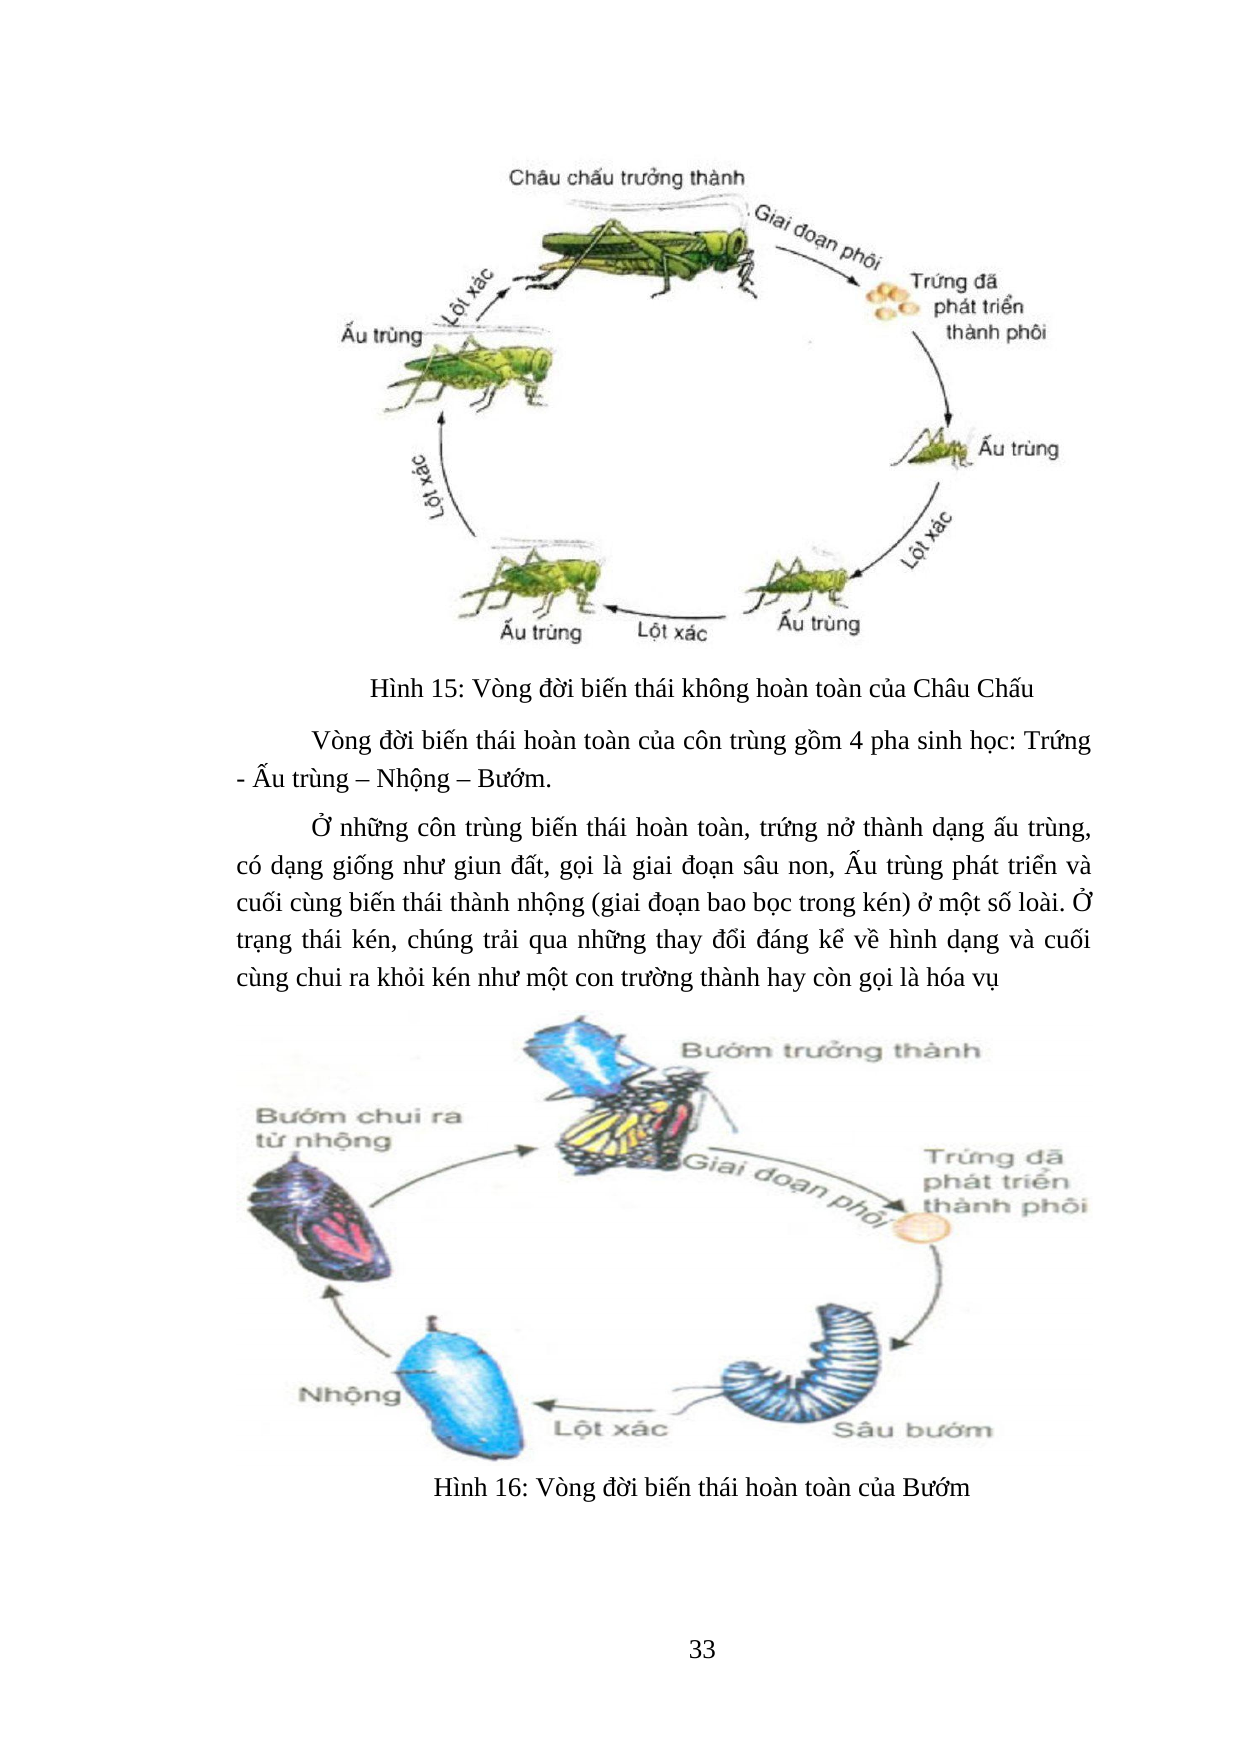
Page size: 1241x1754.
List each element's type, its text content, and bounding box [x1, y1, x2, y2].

text Vòng đời biến thái hoàn toàn của côn trùng gồm 4 pha sinh học: Trứng - Ấu trùng – Nhộng – Bướm. [236, 724, 1093, 793]
text Ở những côn trùng biến thái hoàn toàn, trứng nở thành dạng ấu trùng, có dạng giống như giun đất, gọi là giai đoạn sâu non, Ấu trùng phát triển và cuối cùng biến thái thành nhộng (giai đoạn bao bọc trong kén) ở một số loài. Ở trạng thái kén, chúng trải qua những thay đổi đáng kể về hình dạng và cuối cùng chui ra khỏi kén như một con trường thành hay còn gọi là hóa vụ [236, 954, 1093, 992]
picture [236, 1010, 1093, 1466]
text Hình 15: Vòng đời biến thái không hoàn toàn của Châu Chấu [236, 672, 1093, 704]
text Ở những côn trùng biến thái hoàn toàn, trứng nở thành dạng ấu trùng, có dạng giống như giun đất, gọi là giai đoạn sâu non, Ấu trùng phát triển và cuối cùng biến thái thành nhộng (giai đoạn bao bọc trong kén) ở một số loài. Ở trạng thái kén, chúng trải qua những thay đổi đáng kể về hình dạng và cuối cùng chui ra khỏi kén như một con trường thành hay còn gọi là hóa vụ [236, 812, 1093, 924]
text Hình 16: Vòng đời biến thái hoàn toàn của Bướm [236, 1471, 1093, 1502]
picture [236, 147, 1093, 667]
